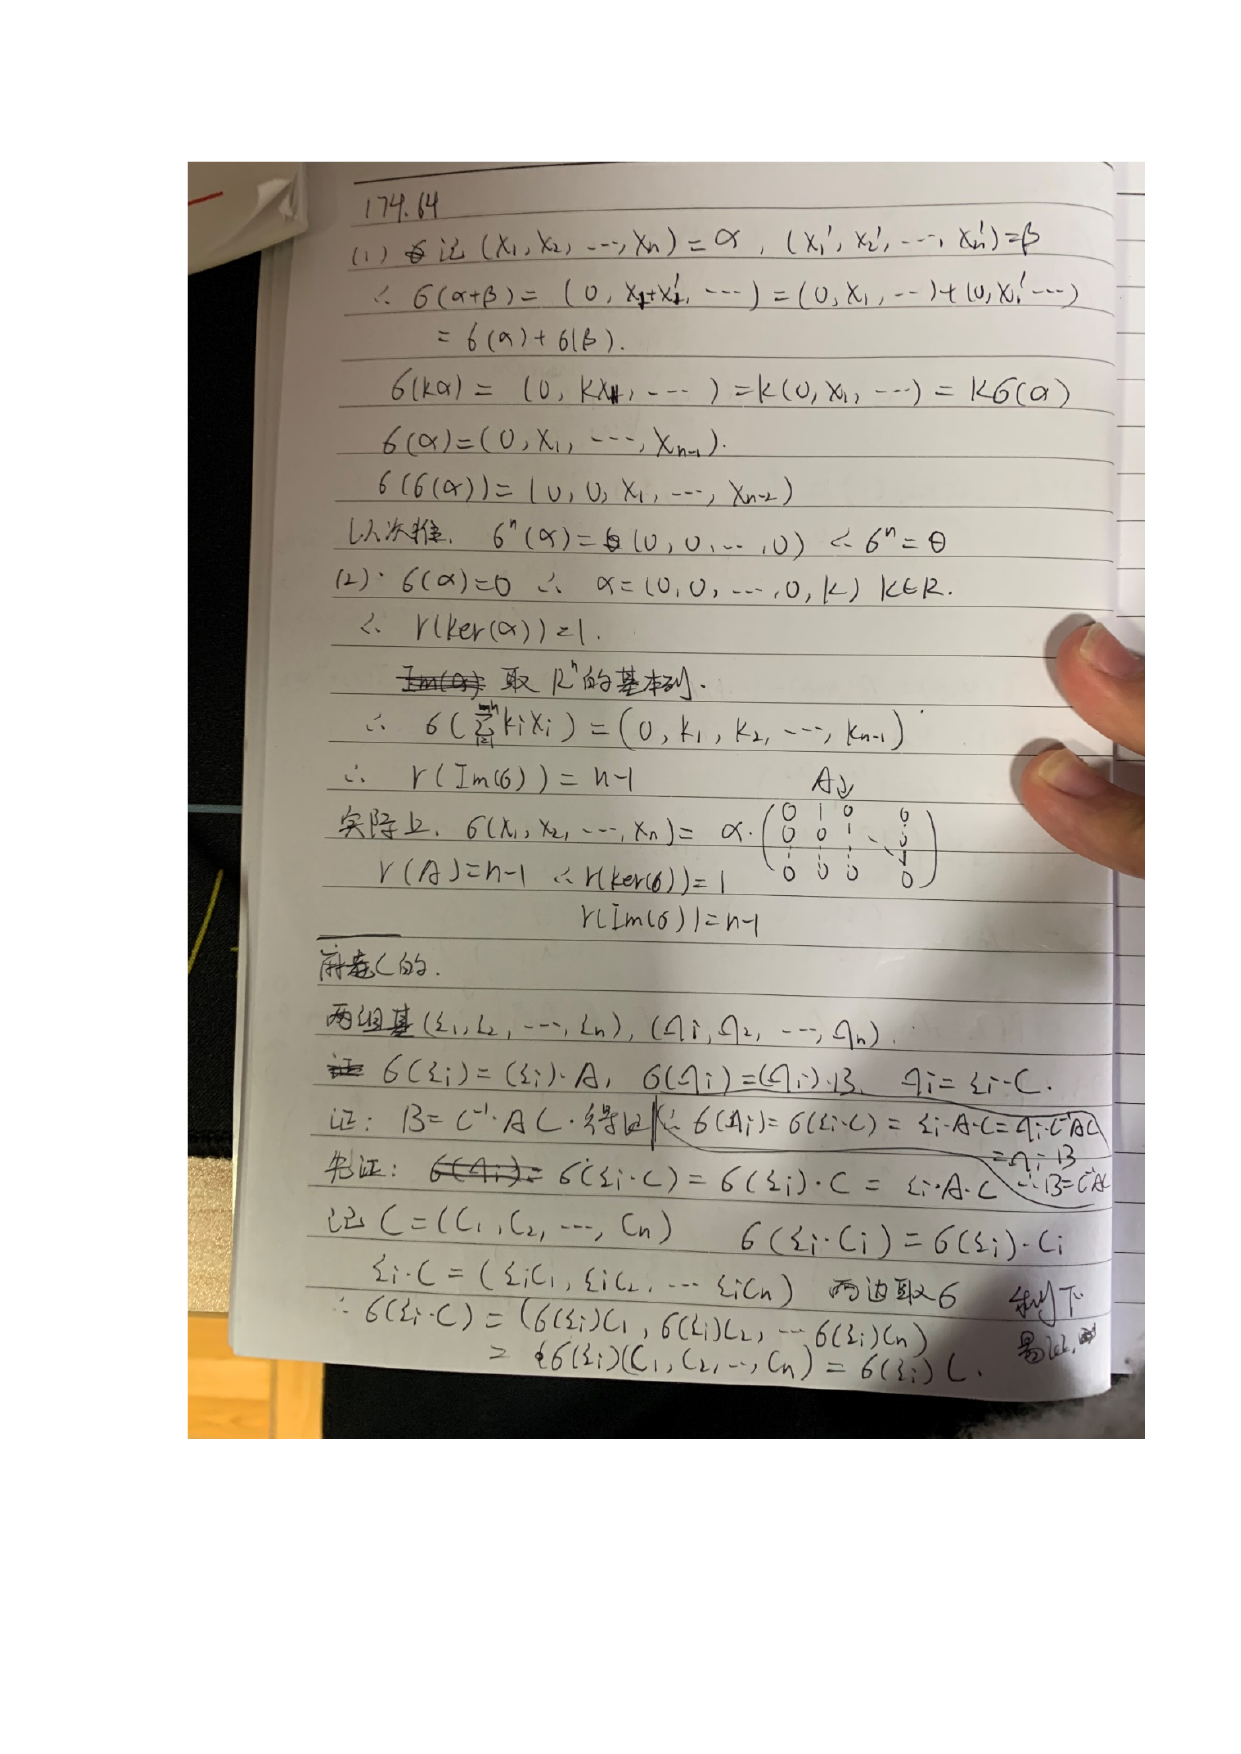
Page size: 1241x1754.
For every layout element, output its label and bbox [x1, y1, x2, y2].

picture [189, 163, 1145, 1438]
